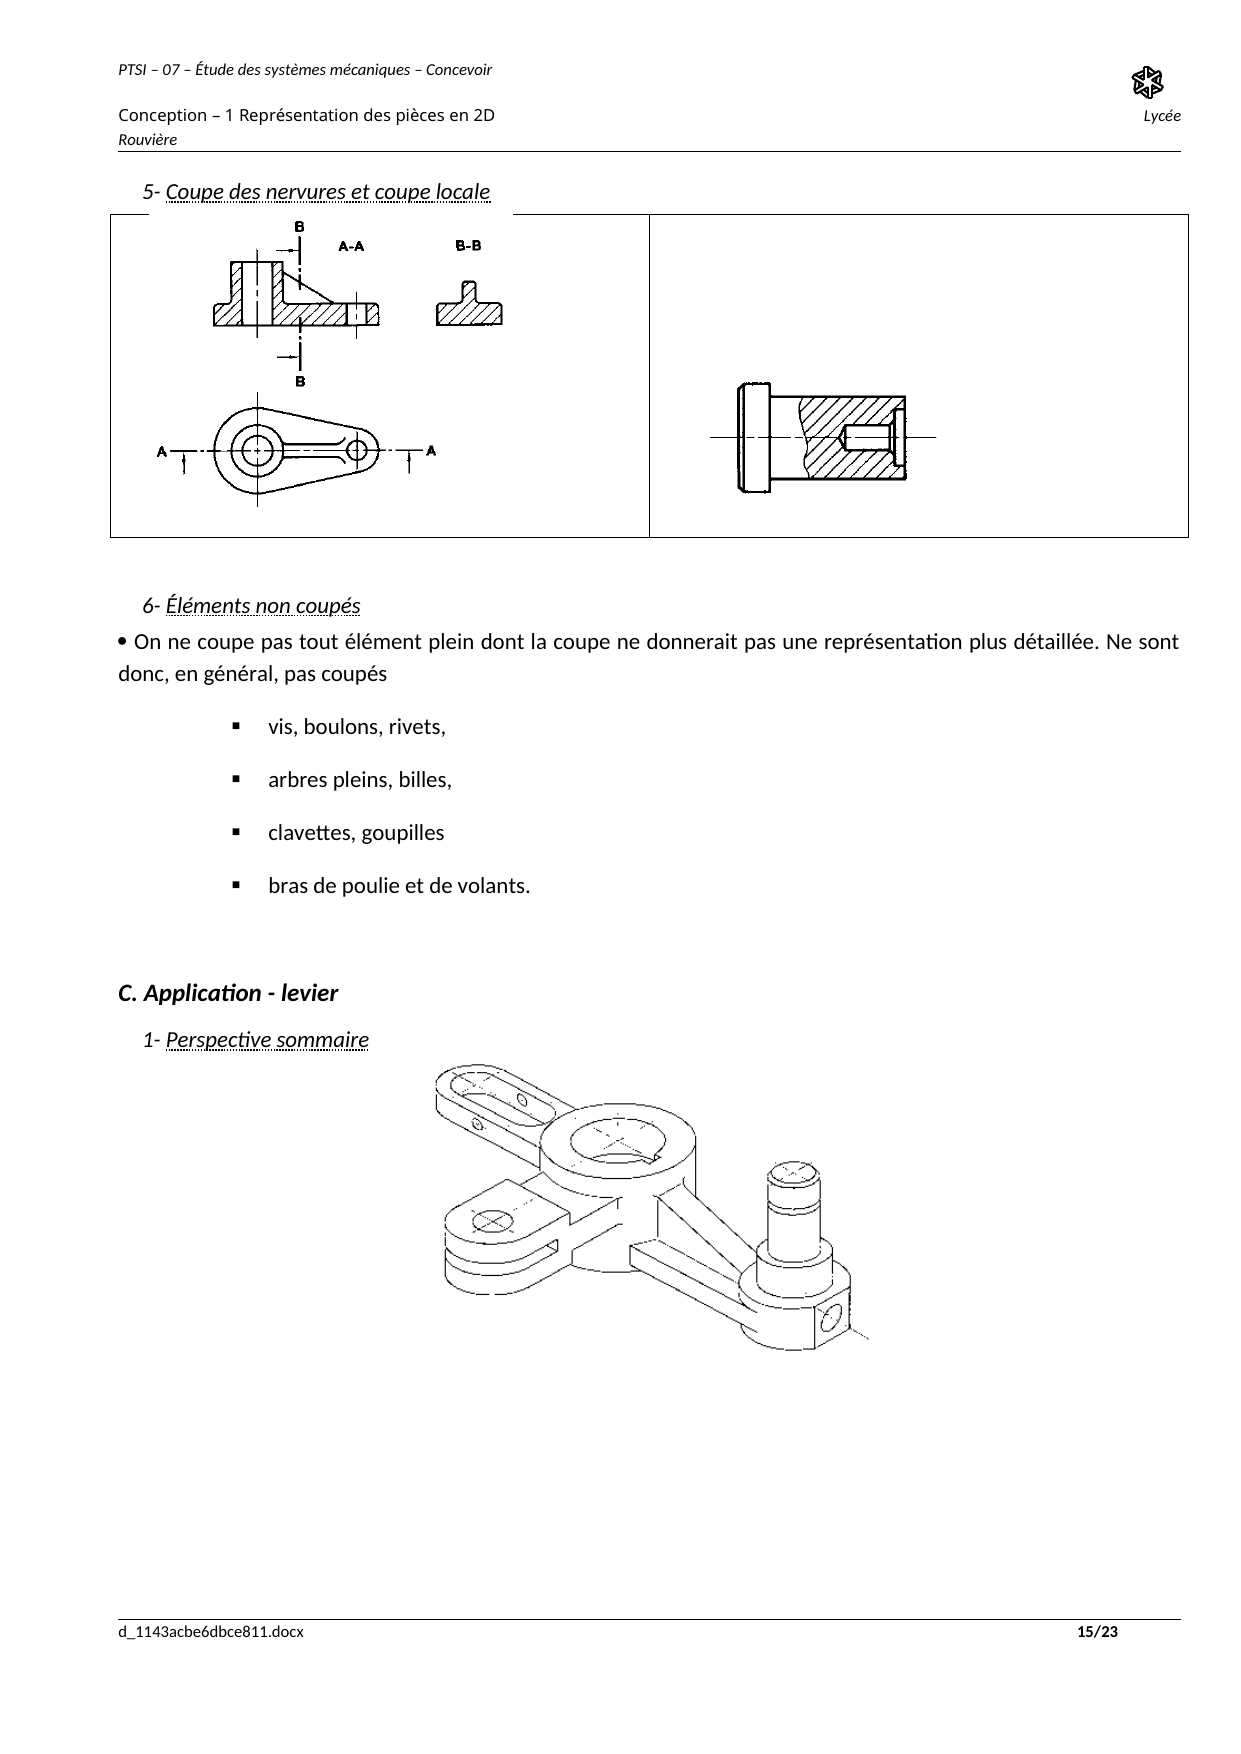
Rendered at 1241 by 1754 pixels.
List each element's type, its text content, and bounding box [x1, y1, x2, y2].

picture [149, 214, 513, 512]
list bras de poulie et de volants. [231, 871, 1181, 899]
picture [427, 1061, 872, 1353]
subtitle Perspective sommaire [118, 1025, 1181, 1053]
list clavettes, goupilles [231, 818, 1181, 846]
subtitle Coupe des nervures et coupe locale [118, 177, 1181, 205]
list vis, boulons, rivets, [231, 712, 1181, 740]
table_header [650, 215, 1188, 537]
subtitle Éléments non coupés [118, 591, 1181, 619]
table_header [111, 215, 649, 537]
list arbres pleins, billes, [231, 765, 1181, 793]
text On ne coupe pas tout élément plein dont la coupe ne donnerait pas une représentation plus détaillée. Ne sont donc, en général, pas coupés [118, 627, 1181, 687]
subtitle Application - levier [118, 977, 1181, 1008]
picture [703, 373, 947, 498]
